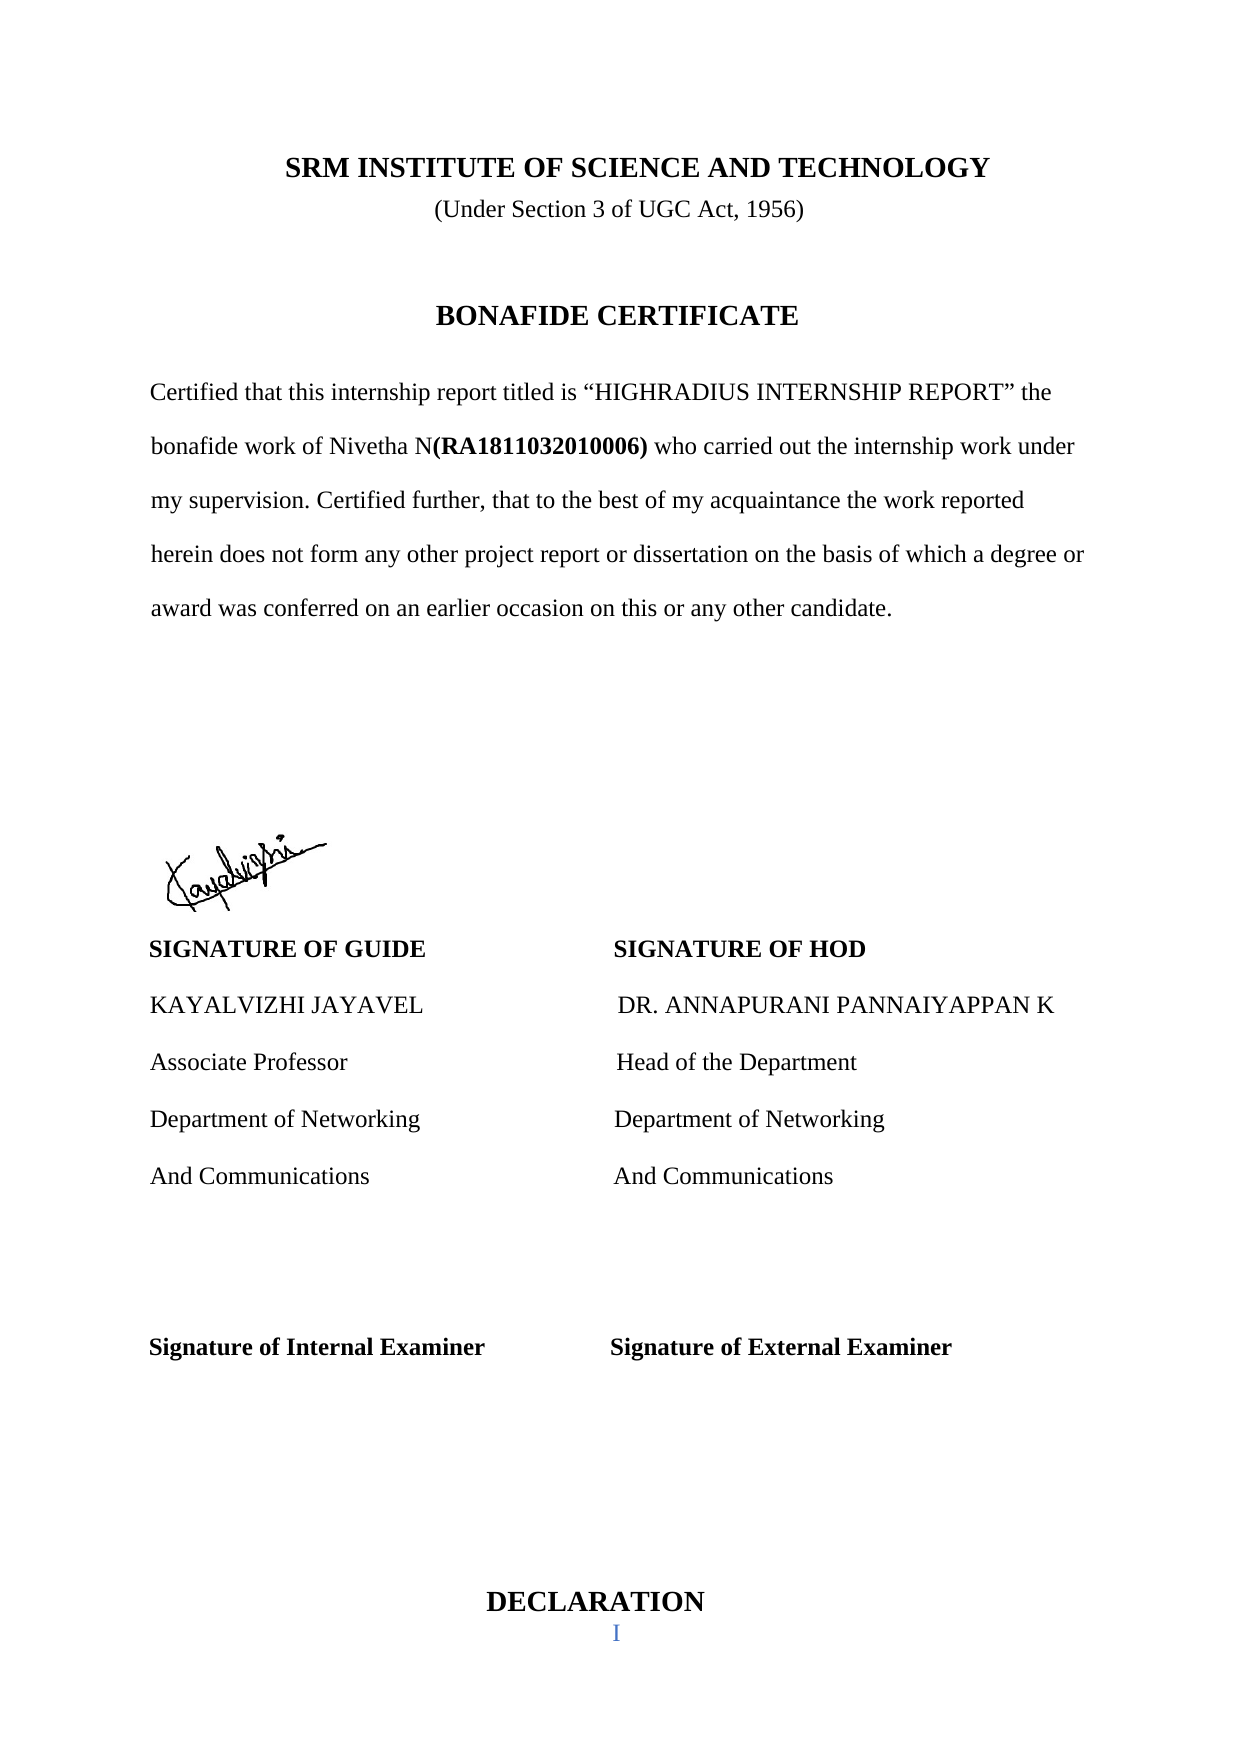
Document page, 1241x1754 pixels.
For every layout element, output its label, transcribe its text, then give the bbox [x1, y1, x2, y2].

text SRM INSTITUTE OF SCIENCE AND TECHNOLOGY [150, 150, 1082, 183]
subtitle SIGNATURE OF GUIDE SIGNATURE OF HOD [148, 934, 1082, 962]
text DECLARATION [148, 1584, 1097, 1618]
text KAYALVIZHI JAYAVEL DR. ANNAPURANI PANNAIYAPPAN K [149, 991, 1097, 1019]
text And Communications And Communications [149, 1161, 1042, 1190]
text Certified that this internship report titled is “HIGHRADIUS INTERNSHIP REPORT” the bonafide work of Nivetha N(RA1811032010006) who carried out the internship work under my supervision. Certified further, that to the best of my acquaintance the work reported herein does not form any other project report or dissertation on the basis of which a degree or award was conferred on an earlier occasion on this or any other candidate. [149, 377, 1087, 622]
text BONAFIDE CERTIFICATE [203, 298, 1097, 332]
text Signature of Internal Examiner Signature of External Examiner [148, 1332, 1097, 1361]
picture [150, 819, 437, 912]
text (Under Section 3 of UGC Act, 1956) [190, 194, 1042, 223]
text Associate Professor Head of the Department [149, 1047, 1042, 1076]
text Department of Networking Department of Networking [149, 1104, 1042, 1133]
